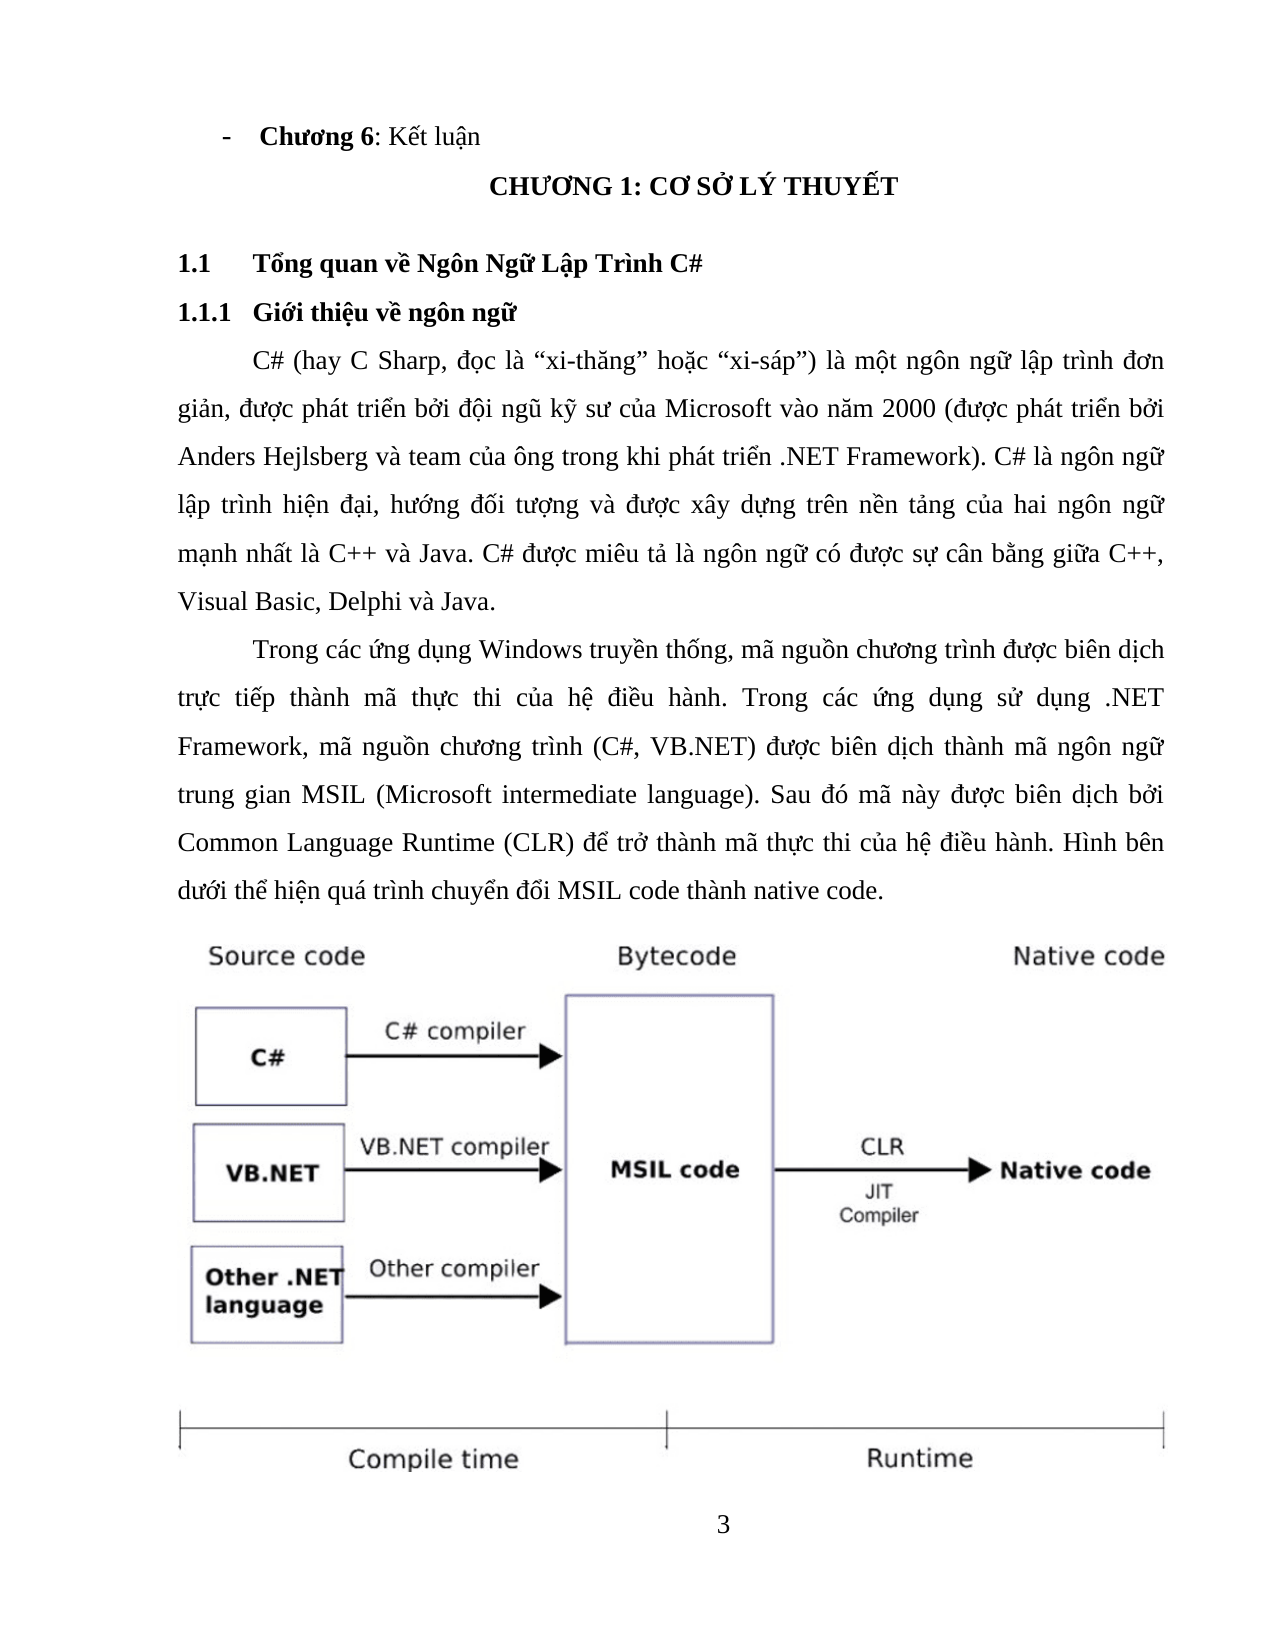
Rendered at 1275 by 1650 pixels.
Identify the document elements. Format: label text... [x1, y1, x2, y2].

subtitle CHƯƠNG 1: CƠ SỞ LÝ THUYẾT [222, 170, 1165, 201]
text Trong các ứng dụng Windows truyền thống, mã nguồn chương trình được biên dịch trực tiếp thành mã thực thi của hệ điều hành. Trong các ứng dụng sử dụng .NET Framework, mã nguồn chương trình (C#, VB.NET) được biên dịch thành mã ngôn ngữ trung gian MSIL (Microsoft intermediate language). Sau đó mã này được biên dịch bởi Common Language Runtime (CLR) để trở thành mã thực thi của hệ điều hành. Hình bên dưới thể hiện quá trình chuyển đổi MSIL code thành native code. [177, 633, 1165, 906]
text C# (hay C Sharp, đọc là “xi-thăng” hoặc “xi-sáp”) là một ngôn ngữ lập trình đơn giản, được phát triển bởi đội ngũ kỹ sư của Microsoft vào năm 2000 (được phát triển bởi Anders Hejlsberg và team của ông trong khi phát triển .NET Framework). C# là ngôn ngữ lập trình hiện đại, hướng đối tượng và được xây dựng trên nền tảng của hai ngôn ngữ mạnh nhất là C++ và Java. C# được miêu tả là ngôn ngữ có được sự cân bằng giữa C++, Visual Basic, Delphi và Java. [177, 344, 1165, 616]
subtitle 1.1.1 Giới thiệu về ngôn ngữ [177, 296, 1165, 327]
picture [177, 944, 1168, 1472]
subtitle 1.1 Tổng quan về Ngôn Ngữ Lập Trình C# [177, 247, 1014, 278]
list Chương 6: Kết luận [222, 118, 1165, 152]
